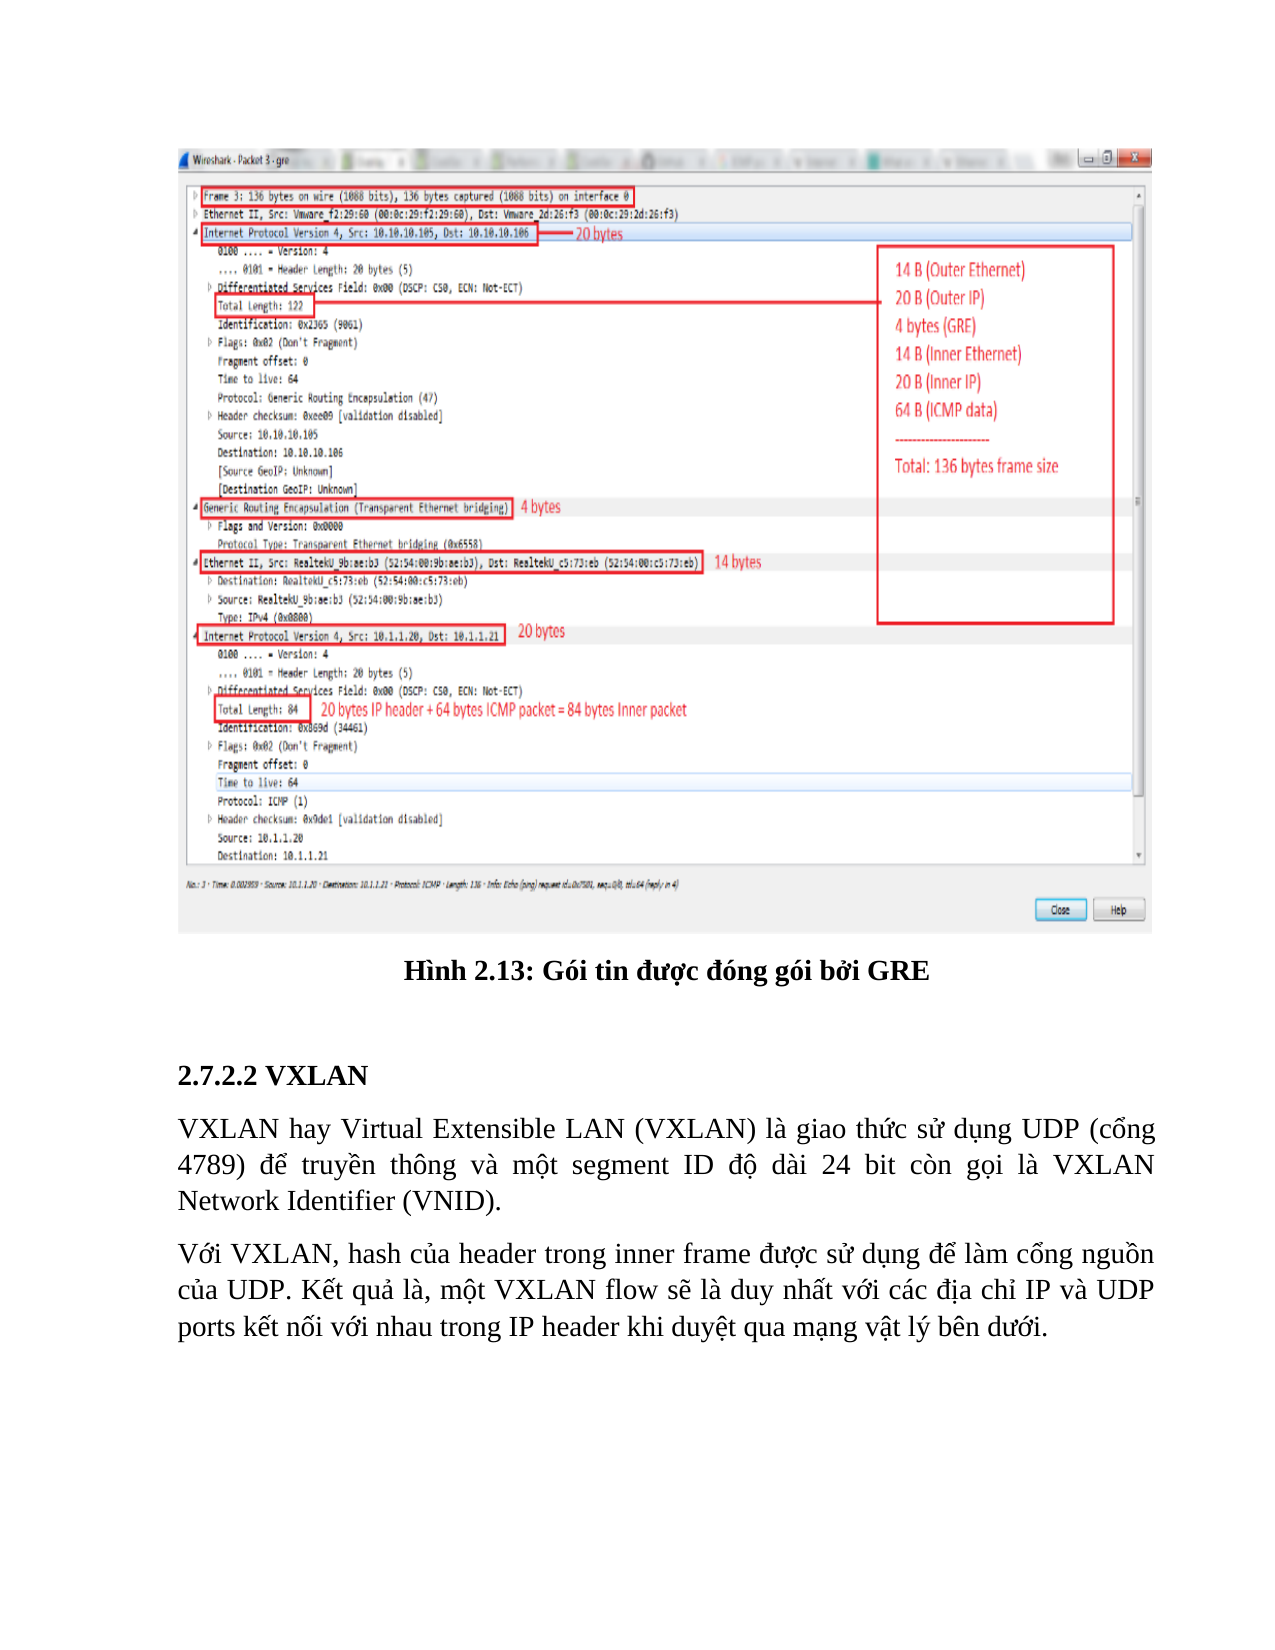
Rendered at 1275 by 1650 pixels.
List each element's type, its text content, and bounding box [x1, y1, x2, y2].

text 2.7.2.2 VXLAN [177, 1058, 1157, 1092]
text Hình 2.13: Gói tin được đóng gói bởi GRE [177, 953, 1157, 986]
text VXLAN hay Virtual Extensible LAN (VXLAN) là giao thức sử dụng UDP (cổng 4789) để truyền thông và một segment ID độ dài 24 bit còn gọi là VXLAN Network Identifier (VNID). [177, 1111, 1157, 1217]
text Với VXLAN, hash của header trong inner frame được sử dụng để làm cổng nguồn của UDP. Kết quả là, một VXLAN flow sẽ là duy nhất với các địa chỉ IP và UDP ports kết nối với nhau trong IP header khi duyệt qua mạng vật lý bên dưới. [177, 1236, 1157, 1342]
picture [177, 147, 1152, 934]
